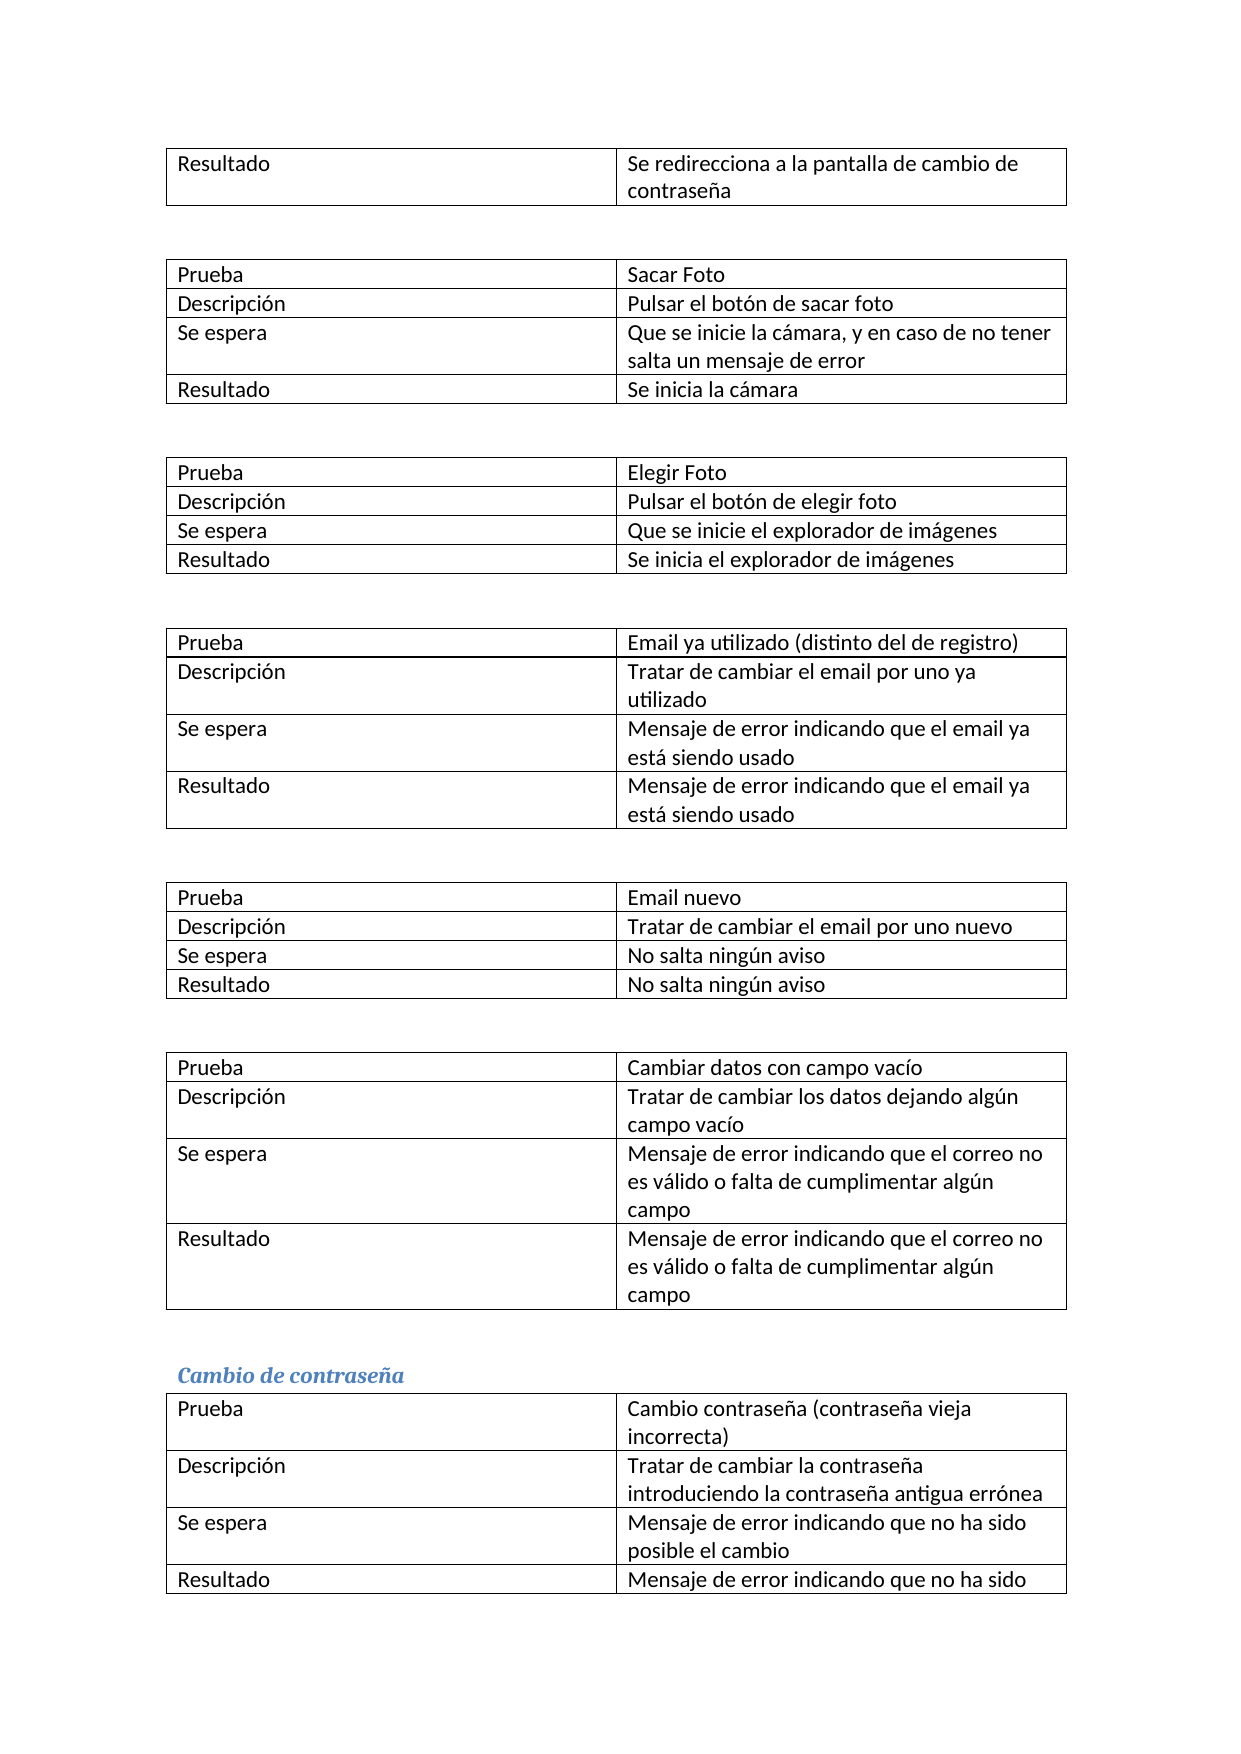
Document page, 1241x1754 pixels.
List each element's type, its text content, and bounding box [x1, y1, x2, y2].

table_cell Descripción [167, 289, 616, 317]
table_cell Tratar de cambiar la contraseña introduciendo la contraseña antigua errónea [617, 1451, 1066, 1507]
table_header Cambio contraseña (contraseña vieja incorrecta) [617, 1394, 1066, 1450]
table_cell Descripción [167, 487, 616, 515]
table_header Elegir Foto [617, 458, 1066, 486]
table_cell Descripción [167, 1082, 616, 1138]
table_header Email nuevo [617, 883, 1066, 911]
table_cell Resultado [167, 1565, 616, 1593]
table_cell Se espera [167, 1139, 616, 1223]
table_cell Mensaje de error indicando que el correo no es válido o falta de cumplimentar algún campo [617, 1139, 1066, 1223]
table_cell Se espera [167, 516, 616, 544]
table_cell Resultado [167, 545, 616, 573]
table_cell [617, 1508, 1066, 1564]
table_cell Descripción [167, 912, 616, 940]
table_cell Se espera [167, 715, 616, 771]
table_cell Se espera [167, 1508, 616, 1564]
table_header Prueba [167, 1053, 616, 1081]
table_header Prueba [167, 260, 616, 288]
table_cell Se inicia el explorador de imágenes [617, 545, 1066, 573]
table_cell Resultado [167, 375, 616, 403]
table_cell Tratar de cambiar los datos dejando algún campo vacío [617, 1082, 1066, 1138]
table_header Sacar Foto [617, 260, 1066, 288]
table_cell Descripción [167, 658, 616, 713]
table_cell Mensaje de error indicando que el correo no es válido o falta de cumplimentar algún campo [617, 1224, 1066, 1308]
table_cell Que se inicie el explorador de imágenes [617, 516, 1066, 544]
table_header Prueba [167, 458, 616, 486]
table_cell Resultado [167, 772, 616, 828]
table_cell Que se inicie la cámara, y en caso de no tener salta un mensaje de error [617, 318, 1066, 374]
table_cell Resultado [167, 970, 616, 998]
table_header Email ya utilizado (distinto del de registro) [617, 629, 1066, 656]
table_cell Se redirecciona a la pantalla de cambio de contraseña [617, 149, 1066, 205]
table_cell Mensaje de error indicando que el email ya está siendo usado [617, 715, 1066, 771]
table_cell Se inicia la cámara [617, 375, 1066, 403]
table_header Prueba [167, 629, 616, 656]
table_cell No salta ningún aviso [617, 941, 1066, 969]
table_cell Se espera [167, 318, 616, 374]
table_header Prueba [167, 1394, 616, 1450]
subtitle Cambio de contraseña [177, 1362, 1063, 1389]
table_header Cambiar datos con campo vacío [617, 1053, 1066, 1081]
table_cell Se espera [167, 941, 616, 969]
table_cell Tratar de cambiar el email por uno ya utilizado [617, 658, 1066, 713]
table_cell Resultado [167, 1224, 616, 1308]
table_header Prueba [167, 883, 616, 911]
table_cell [617, 1565, 1066, 1593]
table_cell Pulsar el botón de elegir foto [617, 487, 1066, 515]
table_cell Descripción [167, 1451, 616, 1507]
table_cell No salta ningún aviso [617, 970, 1066, 998]
table_cell Pulsar el botón de sacar foto [617, 289, 1066, 317]
table_cell Tratar de cambiar el email por uno nuevo [617, 912, 1066, 940]
table_cell Resultado [167, 149, 616, 205]
table_cell Mensaje de error indicando que el email ya está siendo usado [617, 772, 1066, 828]
